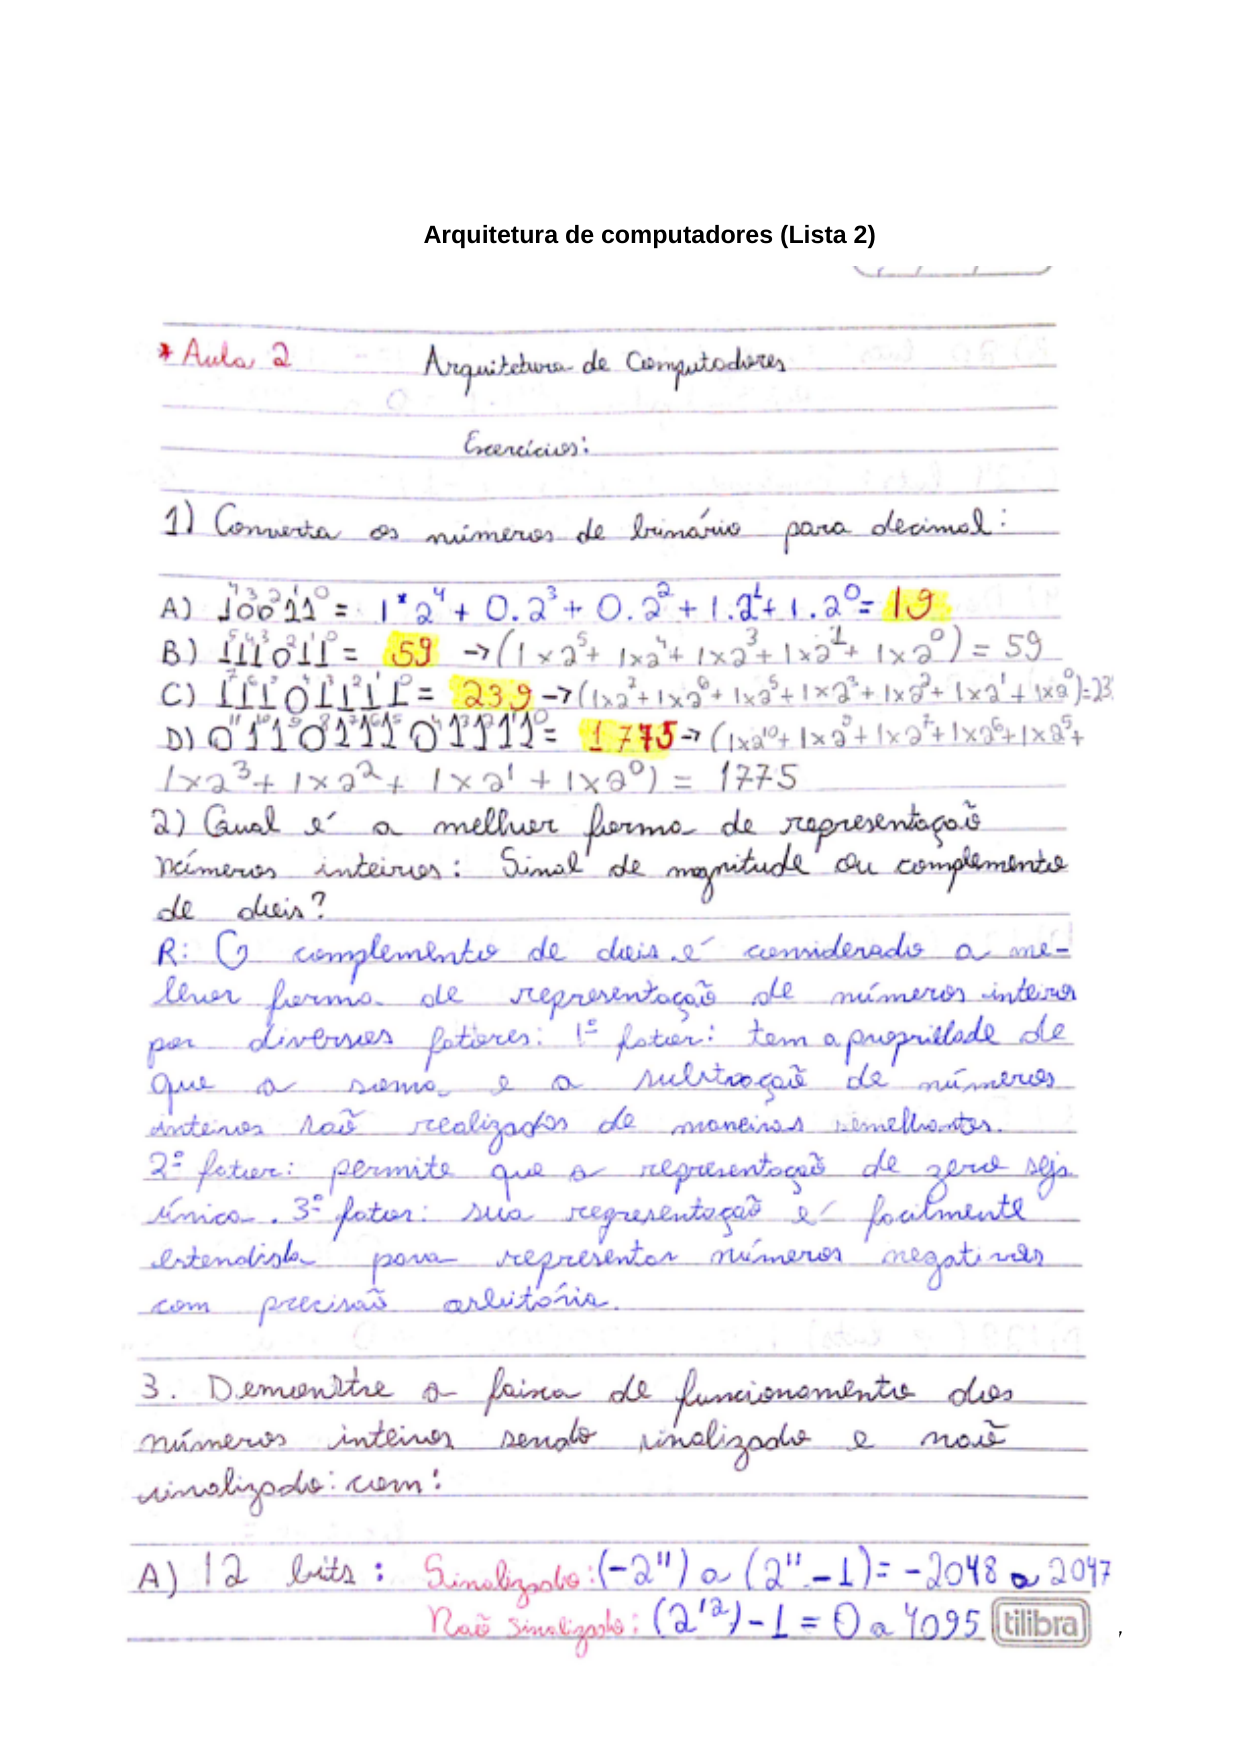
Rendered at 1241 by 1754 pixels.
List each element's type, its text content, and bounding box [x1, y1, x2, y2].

picture [120, 266, 1120, 1666]
text Arquitetura de computadores (Lista 2) [177, 220, 1122, 249]
